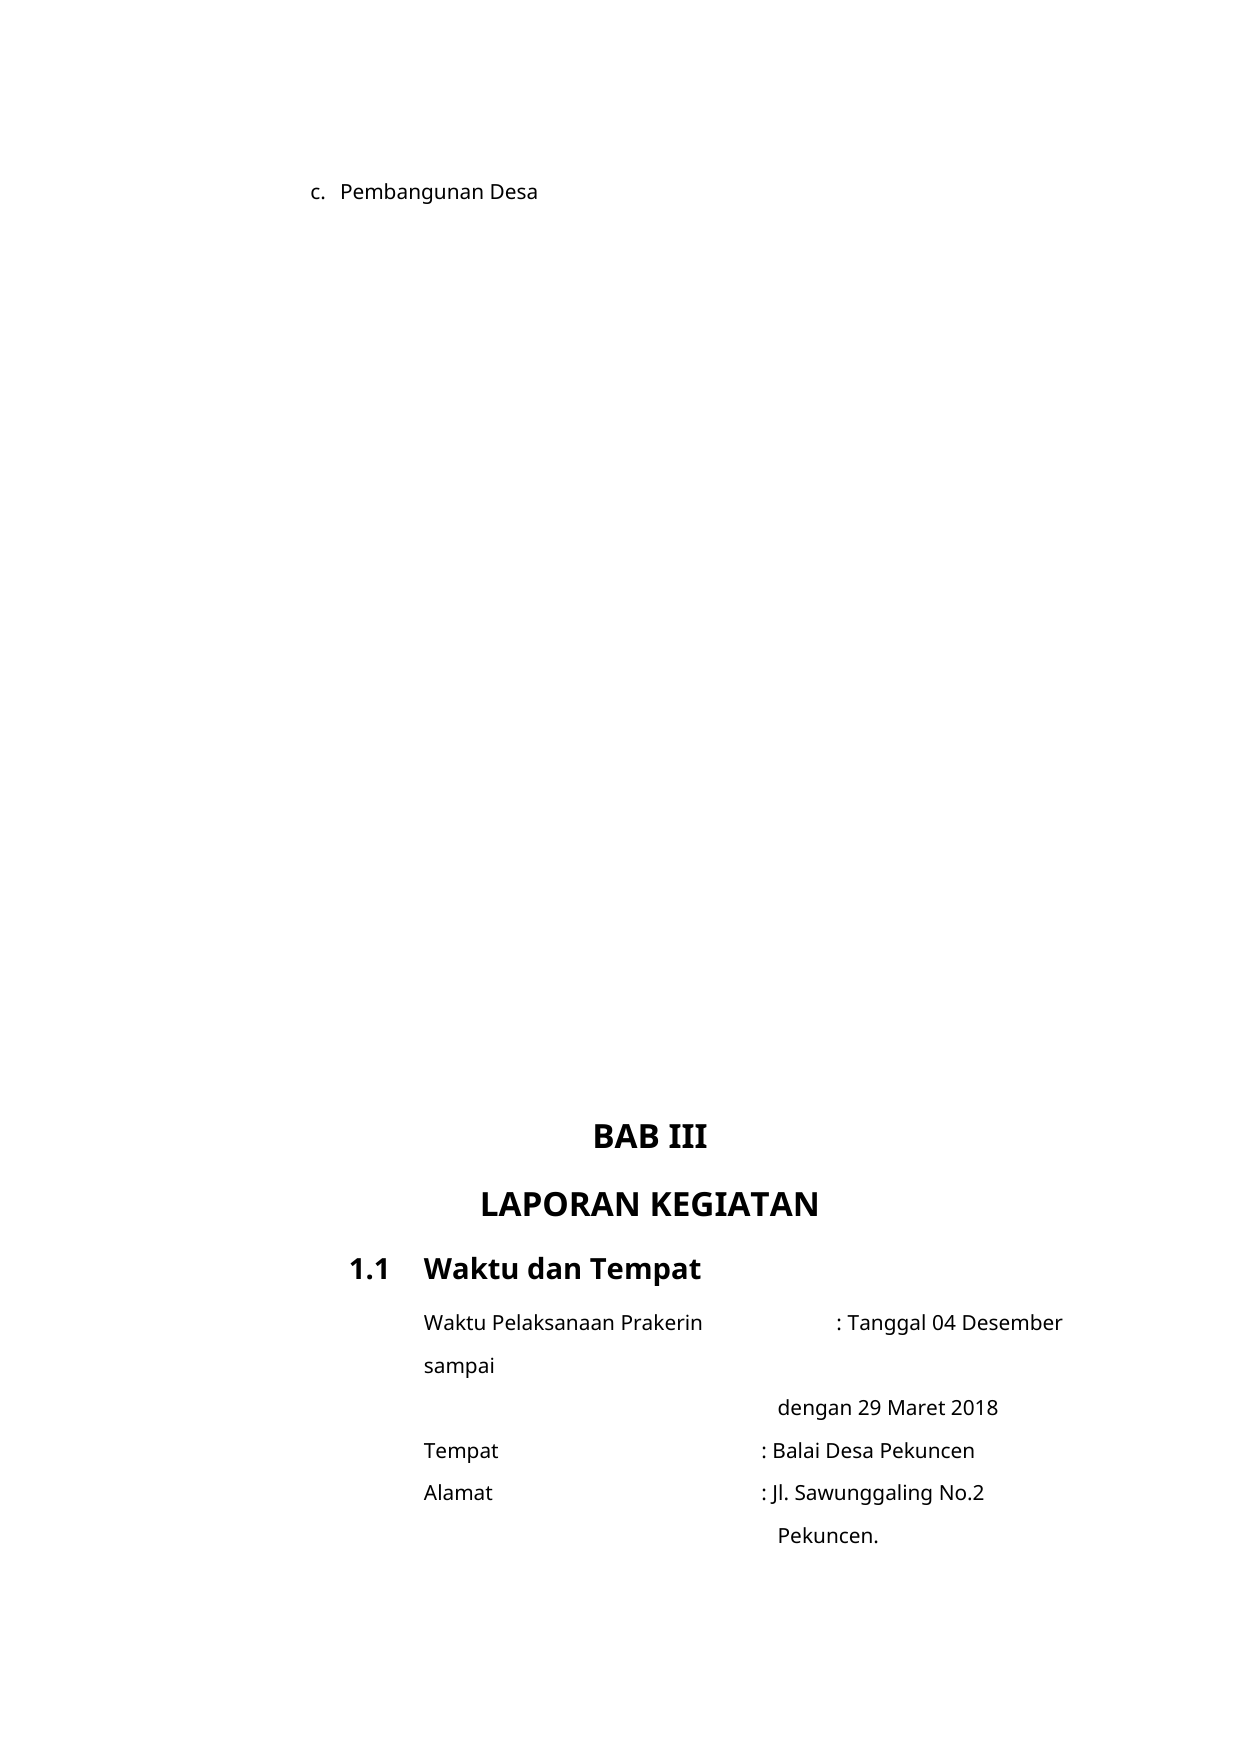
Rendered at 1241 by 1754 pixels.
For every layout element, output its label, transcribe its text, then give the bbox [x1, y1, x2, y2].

list dengan 29 Maret 2018 [424, 1393, 1063, 1422]
list Waktu dan Tempat [349, 1249, 1063, 1288]
list Waktu Pelaksanaan Prakerin : Tanggal 04 Desember sampai [424, 1308, 1063, 1379]
list Pembangunan Desa [310, 177, 1063, 206]
list Alamat : Jl. Sawunggaling No.2 [424, 1478, 1063, 1507]
list Pekuncen. [761, 1521, 1063, 1549]
list Tempat : Balai Desa Pekuncen [424, 1436, 1063, 1464]
text BAB III [236, 1112, 1063, 1158]
text LAPORAN KEGIATAN [236, 1181, 1063, 1226]
